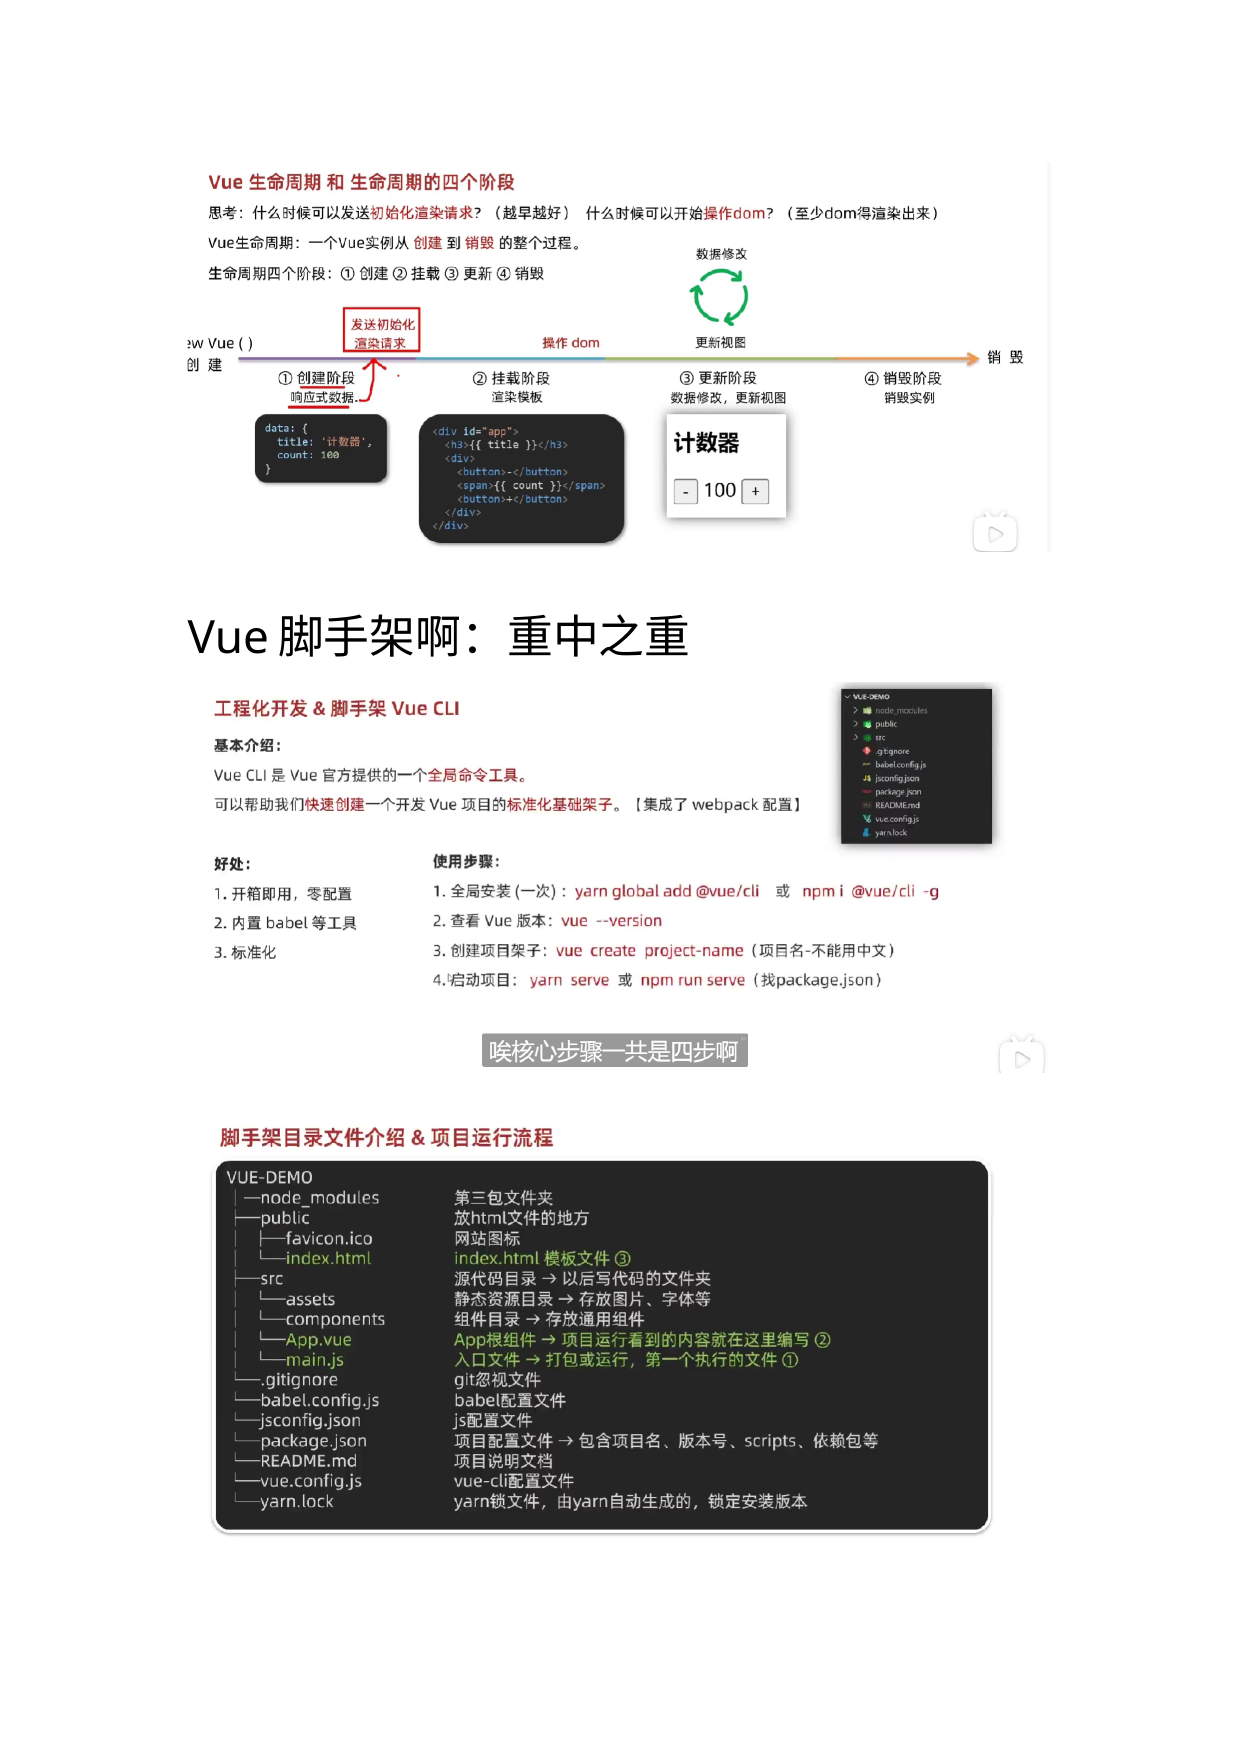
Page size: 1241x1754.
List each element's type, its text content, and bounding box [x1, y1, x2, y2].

picture [187, 1104, 1053, 1553]
text Vue脚手架啊：重中之重 [187, 584, 1053, 682]
picture [187, 162, 1053, 552]
picture [187, 682, 1053, 1073]
